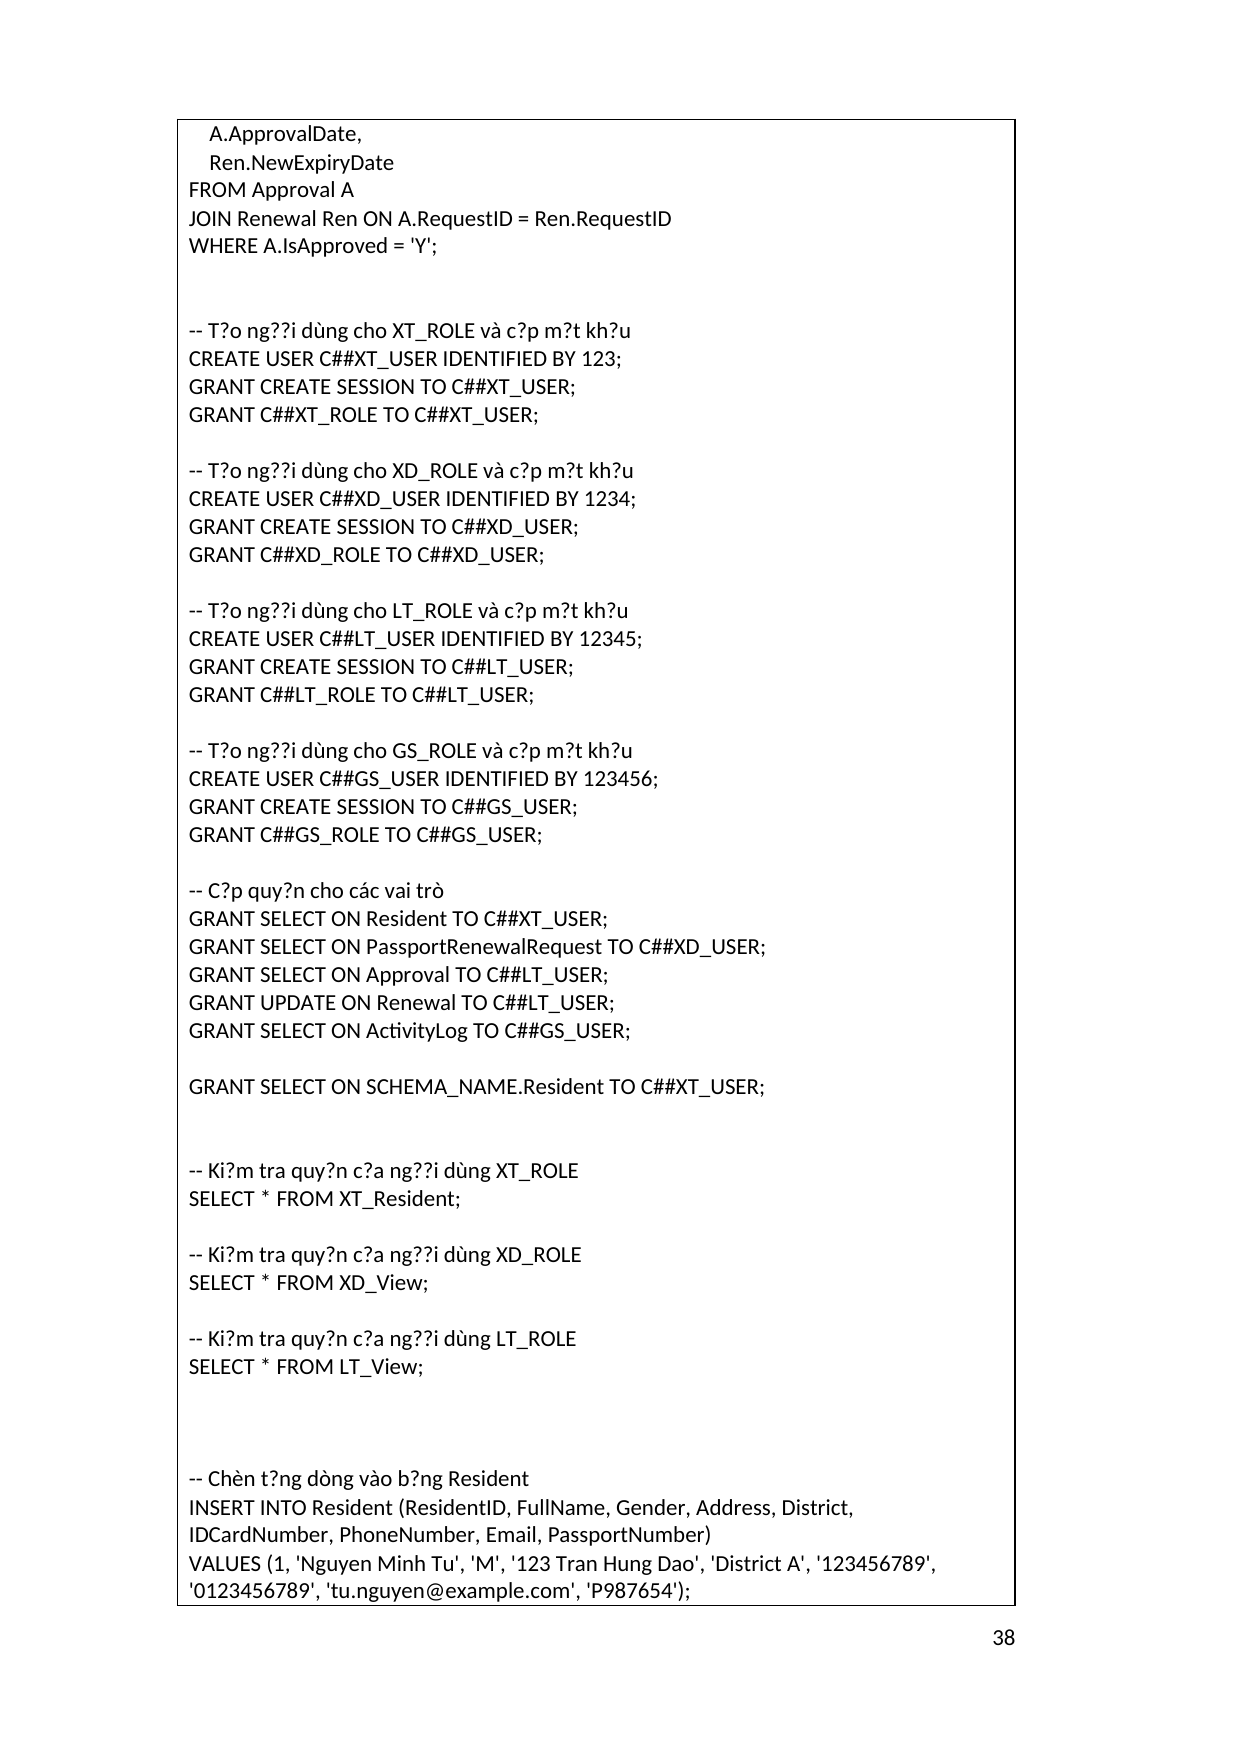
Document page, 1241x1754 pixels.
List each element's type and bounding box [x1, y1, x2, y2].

table_header [178, 120, 1014, 1605]
